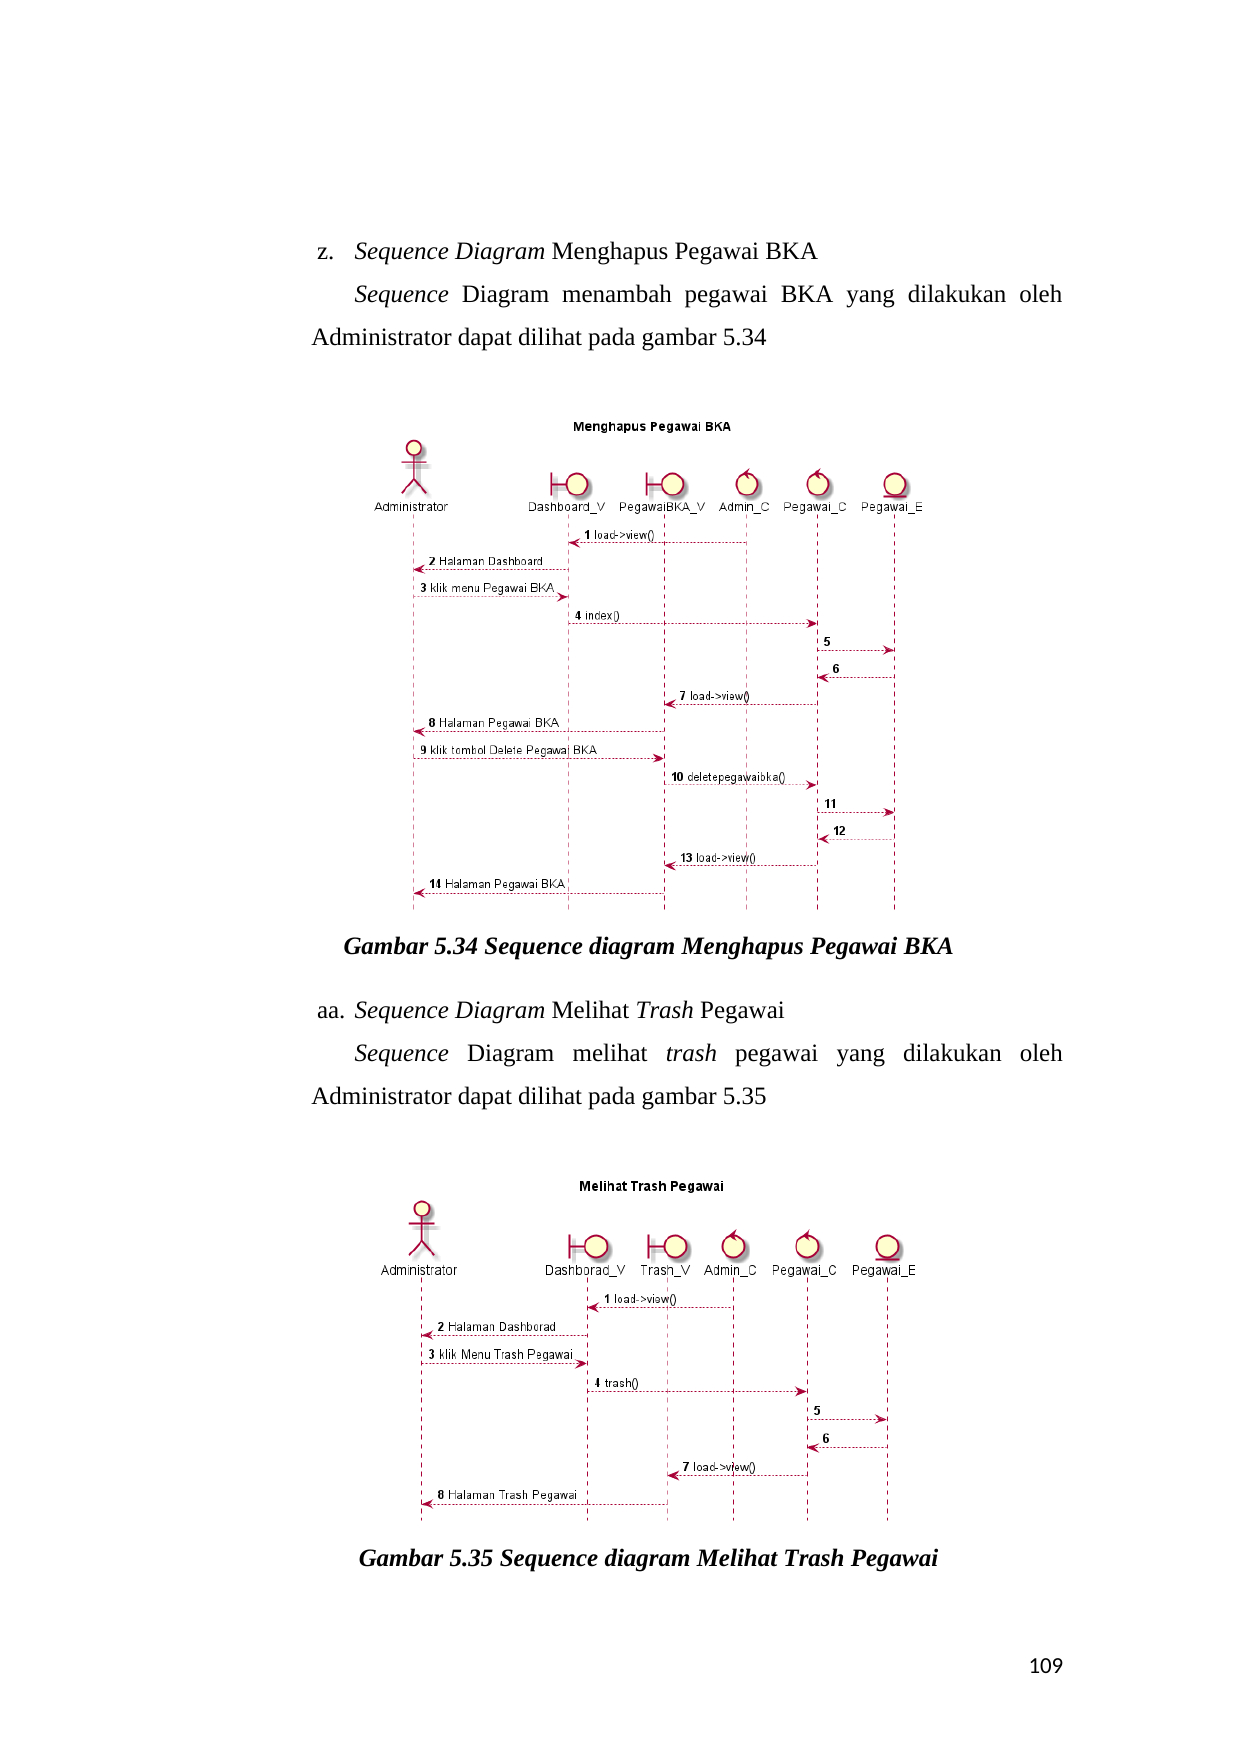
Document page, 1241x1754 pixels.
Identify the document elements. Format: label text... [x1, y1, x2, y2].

list Sequence Diagram Menghapus Pegawai BKA [317, 236, 1063, 265]
text Gambar 5.35 Sequence diagram Melihat Trash Pegawai [236, 1543, 1063, 1572]
list Sequence Diagram melihat trash pegawai yang dilakukan oleh Administrator dapat dilihat pada gambar 5.35 [311, 1038, 1063, 1110]
picture [373, 1167, 926, 1530]
picture [367, 408, 932, 918]
list Sequence Diagram Melihat Trash Pegawai [317, 995, 1063, 1024]
text Gambar 5.34 Sequence diagram Menghapus Pegawai BKA [236, 931, 1063, 960]
list Sequence Diagram menambah pegawai BKA yang dilakukan oleh Administrator dapat dilihat pada gambar 5.34 [311, 279, 1063, 351]
